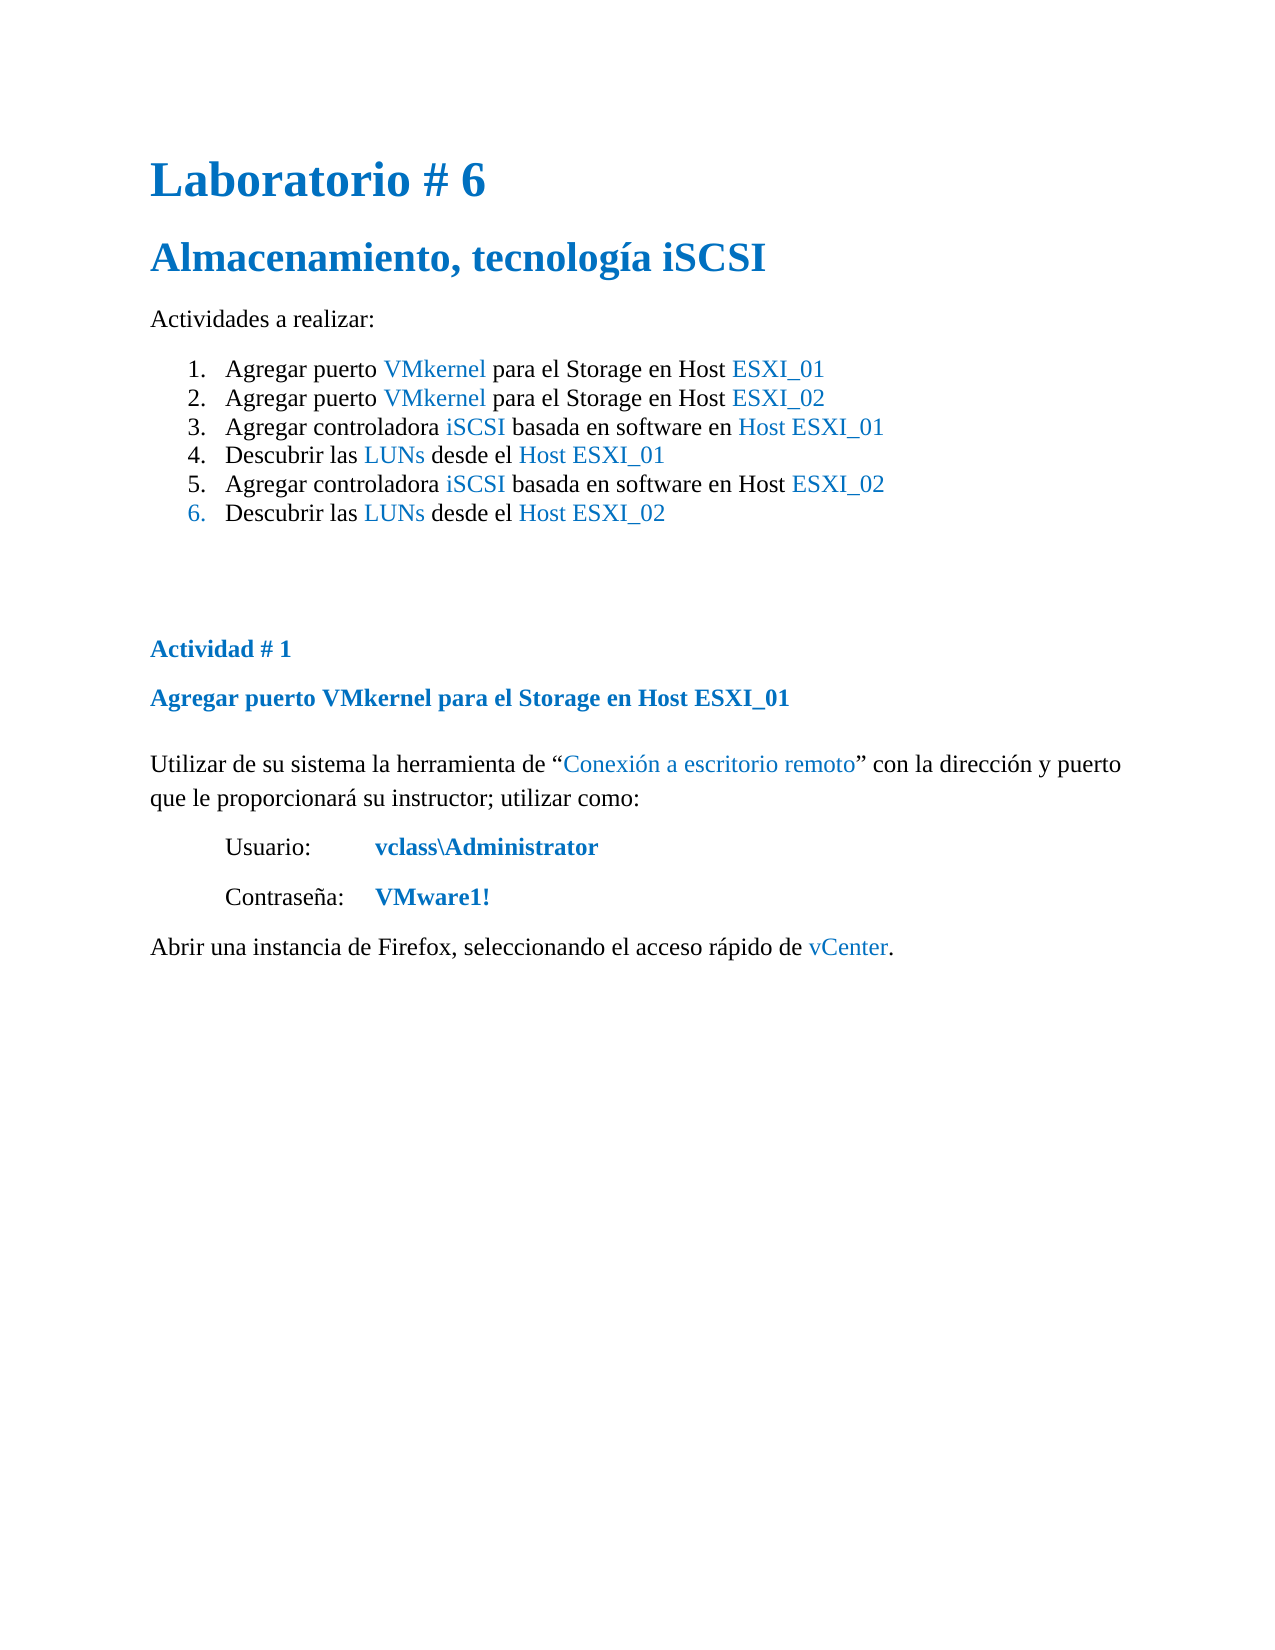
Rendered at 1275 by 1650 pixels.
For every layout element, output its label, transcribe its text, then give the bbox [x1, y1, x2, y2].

text Usuario: vclass\Administrator [225, 832, 1125, 861]
text Actividades a realizar: [150, 304, 1125, 333]
text Contraseña: VMware1! [225, 882, 1125, 911]
list Agregar controladora iSCSI basada en software en Host ESXI_02 [187, 469, 1125, 498]
list Agregar puerto VMkernel para el Storage en Host ESXI_01 [187, 354, 1125, 383]
text Almacenamiento, tecnología iSCSI [150, 233, 1125, 281]
list Agregar puerto VMkernel para el Storage en Host ESXI_01 [150, 683, 1125, 712]
text Abrir una instancia de Firefox, seleccionando el acceso rápido de vCenter. [150, 932, 1125, 960]
list Utilizar de su sistema la herramienta de “Conexión a escritorio remoto” con la dirección y puerto que le proporcionará su instructor; utilizar como: [150, 749, 1125, 811]
list Descubrir las LUNs desde el Host ESXI_02 [187, 498, 1125, 527]
text Laboratorio # 6 [150, 150, 1125, 207]
list Descubrir las LUNs desde el Host ESXI_01 [187, 440, 1125, 469]
list Agregar controladora iSCSI basada en software en Host ESXI_01 [187, 412, 1125, 440]
text Actividad # 1 [150, 634, 1125, 663]
list Agregar puerto VMkernel para el Storage en Host ESXI_02 [187, 383, 1125, 412]
